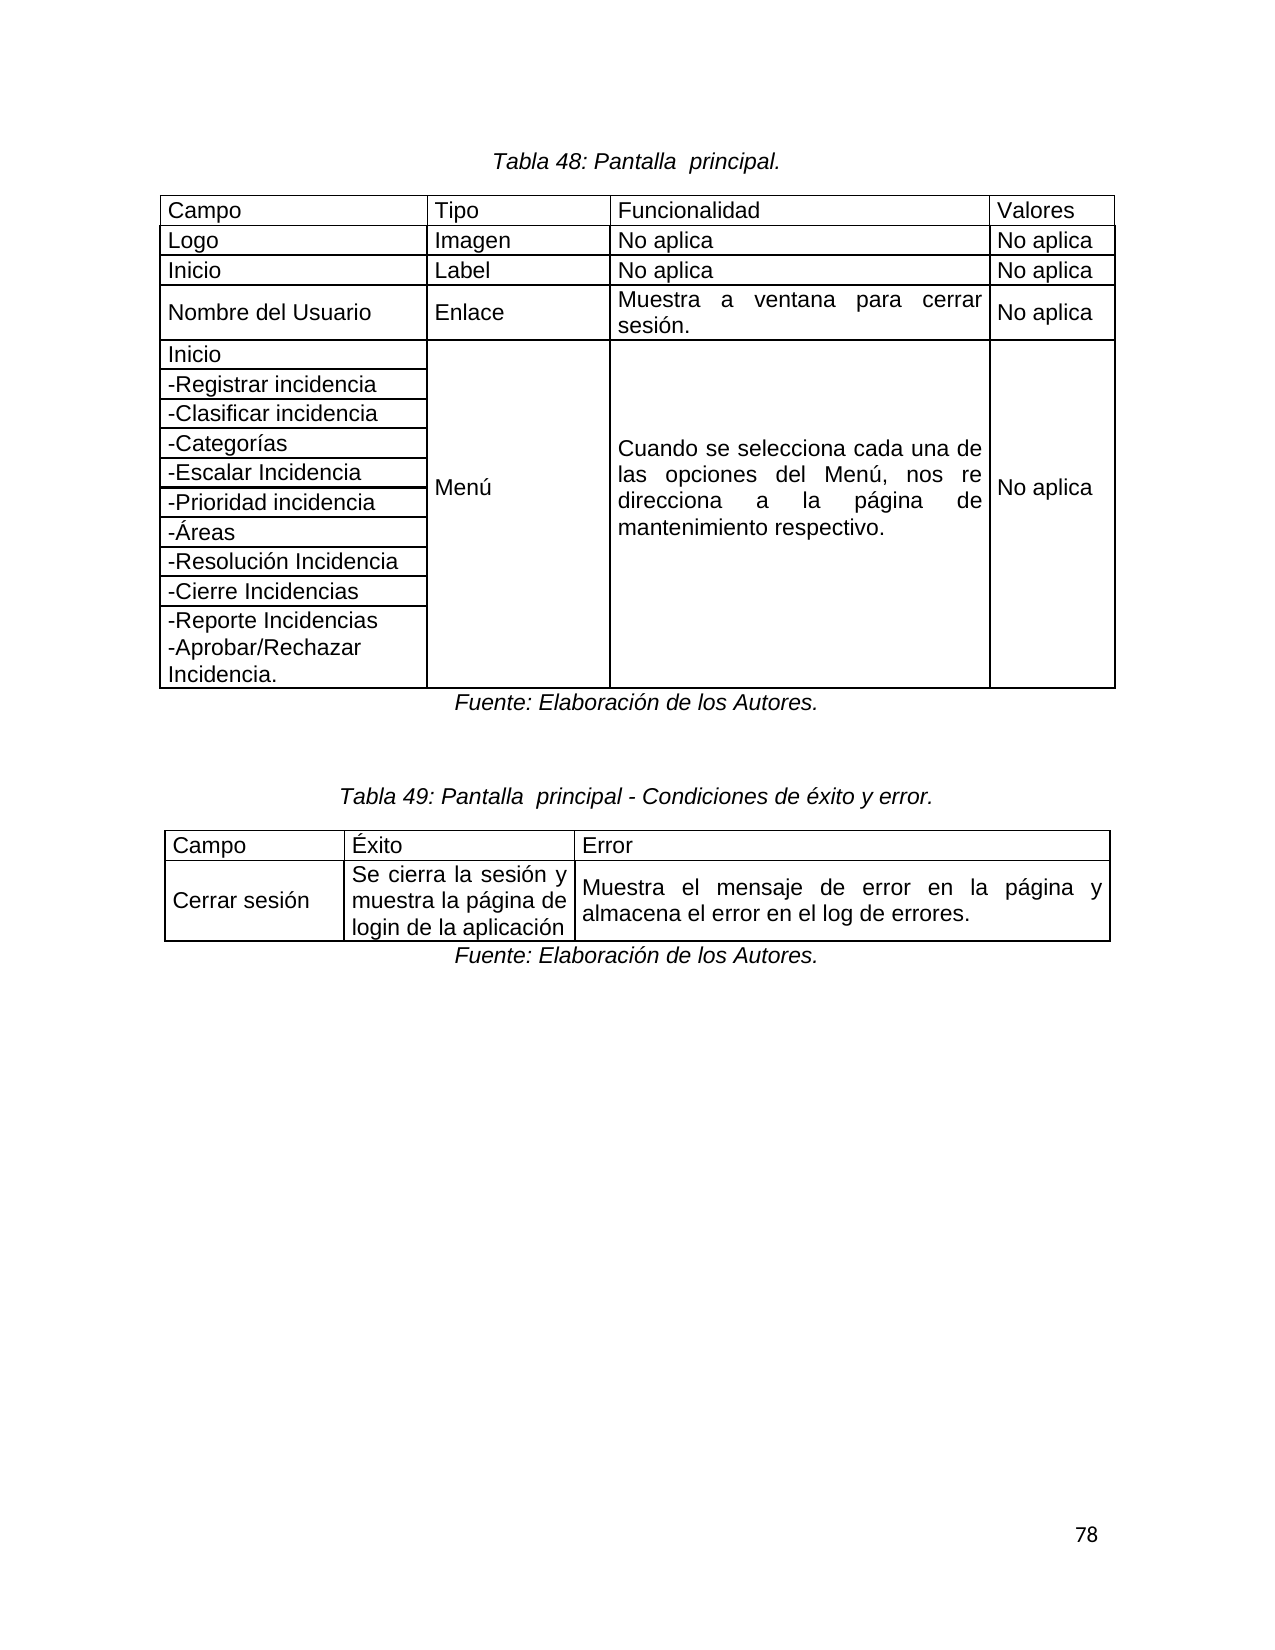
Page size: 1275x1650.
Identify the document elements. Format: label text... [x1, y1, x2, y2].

table_cell -Prioridad incidencia [161, 489, 426, 516]
table_cell -Reporte Incidencias [161, 607, 426, 634]
table_cell -Categorías [161, 429, 426, 457]
table_cell Se cierra la sesión y muestra la página de login de la aplicación [345, 861, 574, 940]
table_cell -Cierre Incidencias [161, 577, 426, 605]
table_cell -Resolución Incidencia [161, 548, 426, 575]
table_cell Cerrar sesión [166, 861, 343, 940]
table_cell [428, 634, 609, 687]
table_cell -Clasificar incidencia [161, 400, 426, 427]
table_header Campo [161, 196, 427, 224]
table_header Campo [166, 831, 344, 860]
table_cell Inicio [161, 256, 426, 284]
table_cell -Aprobar/Rechazar Incidencia. [161, 634, 426, 687]
table_cell No aplica [991, 256, 1114, 284]
table_cell Muestra el mensaje de error en la página y almacena el error en el log de errores. [576, 861, 1109, 940]
table_cell -Áreas [161, 518, 426, 546]
table_cell Cuando se selecciona cada una de las opciones del Menú, nos re direcciona a la página de mantenimiento respectivo. [611, 341, 989, 634]
text Fuente: Elaboración de los Autores. [177, 689, 1098, 715]
table_cell Logo [161, 226, 426, 254]
text Fuente: Elaboración de los Autores. [177, 942, 1098, 968]
table_cell No aplica [991, 341, 1114, 634]
table_cell -Escalar Incidencia [161, 459, 426, 486]
table_cell Menú [428, 341, 609, 634]
table_header Error [575, 831, 1109, 860]
table_cell -Registrar incidencia [161, 370, 426, 398]
table_cell Enlace [428, 286, 609, 338]
table_cell Nombre del Usuario [161, 286, 426, 338]
text Tabla 49: Pantalla principal - Condiciones de éxito y error. [177, 783, 1098, 809]
text Tabla 48: Pantalla principal. [177, 148, 1098, 174]
table_cell No aplica [611, 256, 989, 284]
table_header Tipo [428, 196, 610, 224]
table_header Éxito [345, 831, 574, 860]
table_cell Imagen [428, 226, 609, 254]
table_cell No aplica [611, 226, 989, 254]
table_cell Muestra a ventana para cerrar sesión. [611, 286, 989, 338]
table_cell Inicio [161, 341, 426, 368]
table_cell [991, 634, 1114, 687]
table_cell No aplica [991, 226, 1114, 254]
table_cell No aplica [991, 286, 1114, 338]
table_header Valores [990, 196, 1114, 224]
table_cell Label [428, 256, 609, 284]
table_cell [611, 634, 989, 687]
table_header Funcionalidad [611, 196, 989, 224]
